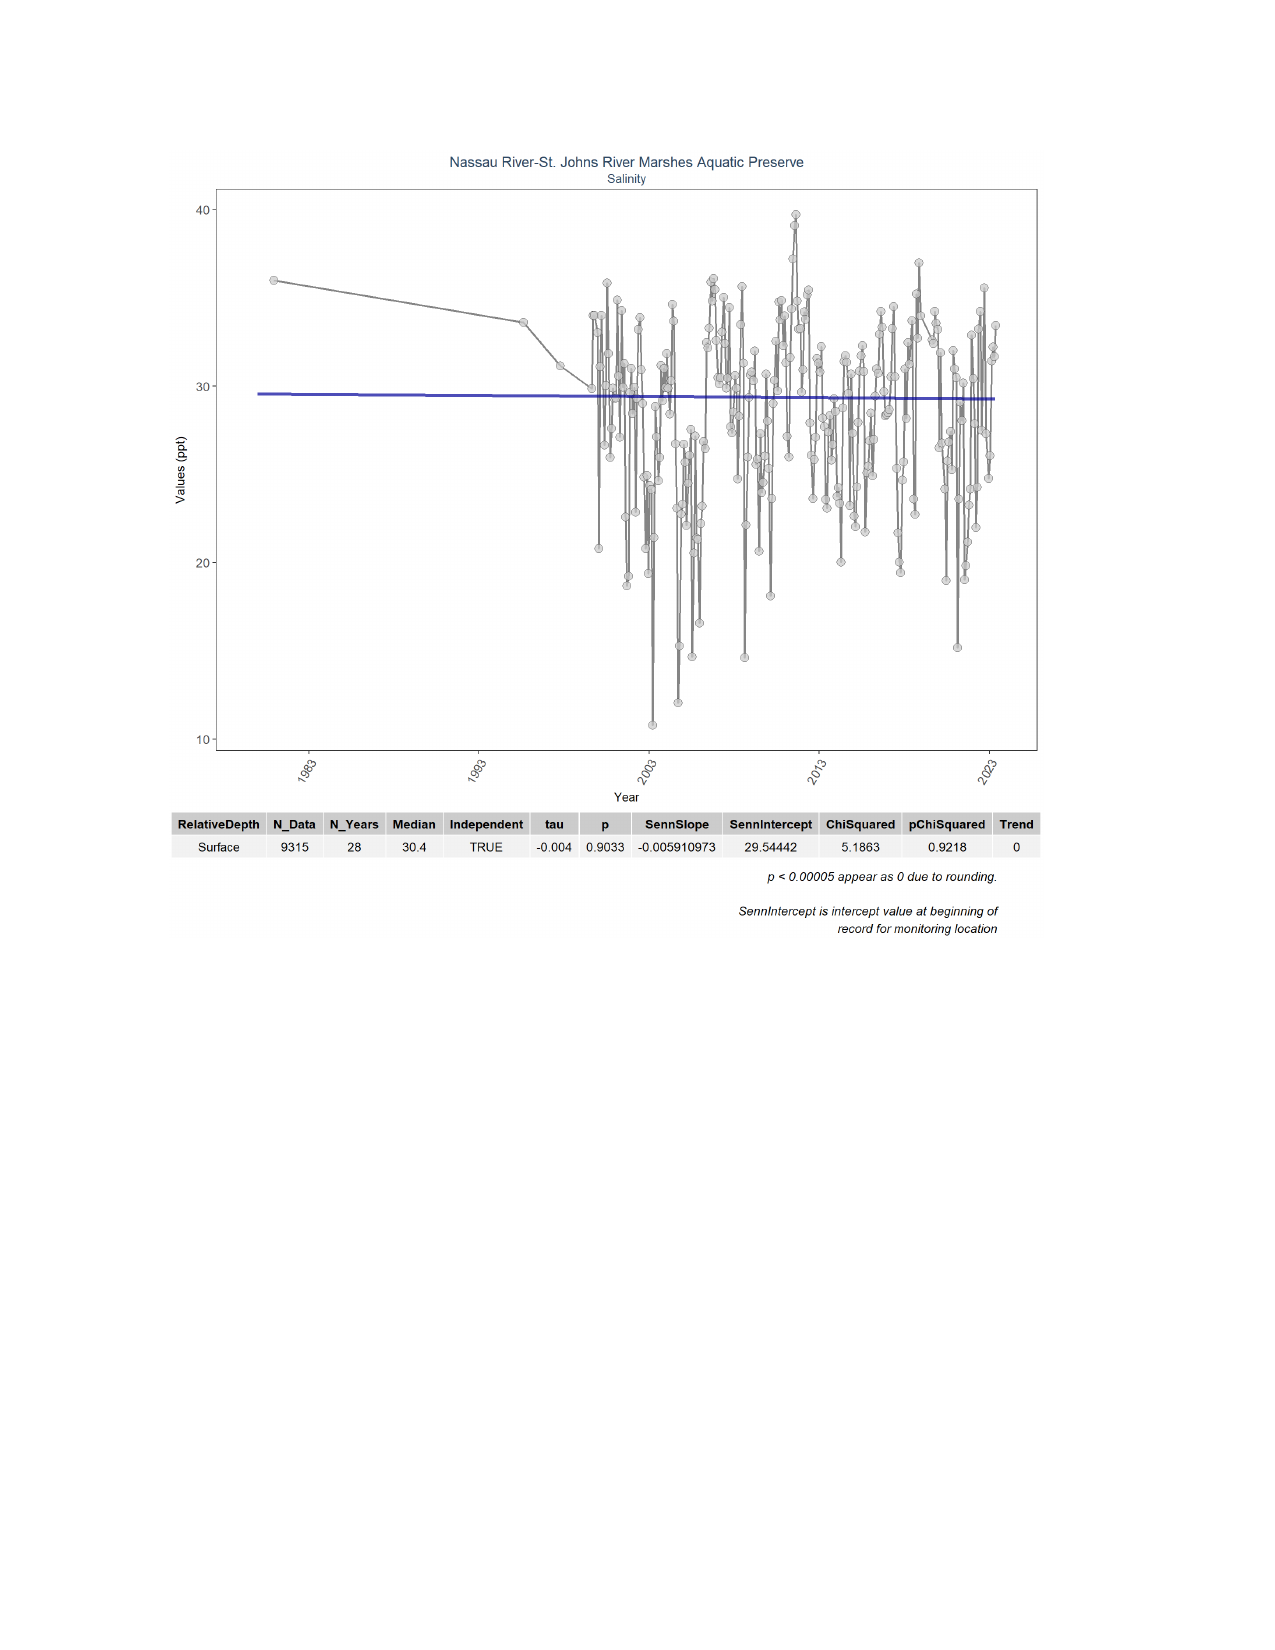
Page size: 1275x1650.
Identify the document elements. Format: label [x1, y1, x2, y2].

picture [168, 150, 1044, 938]
